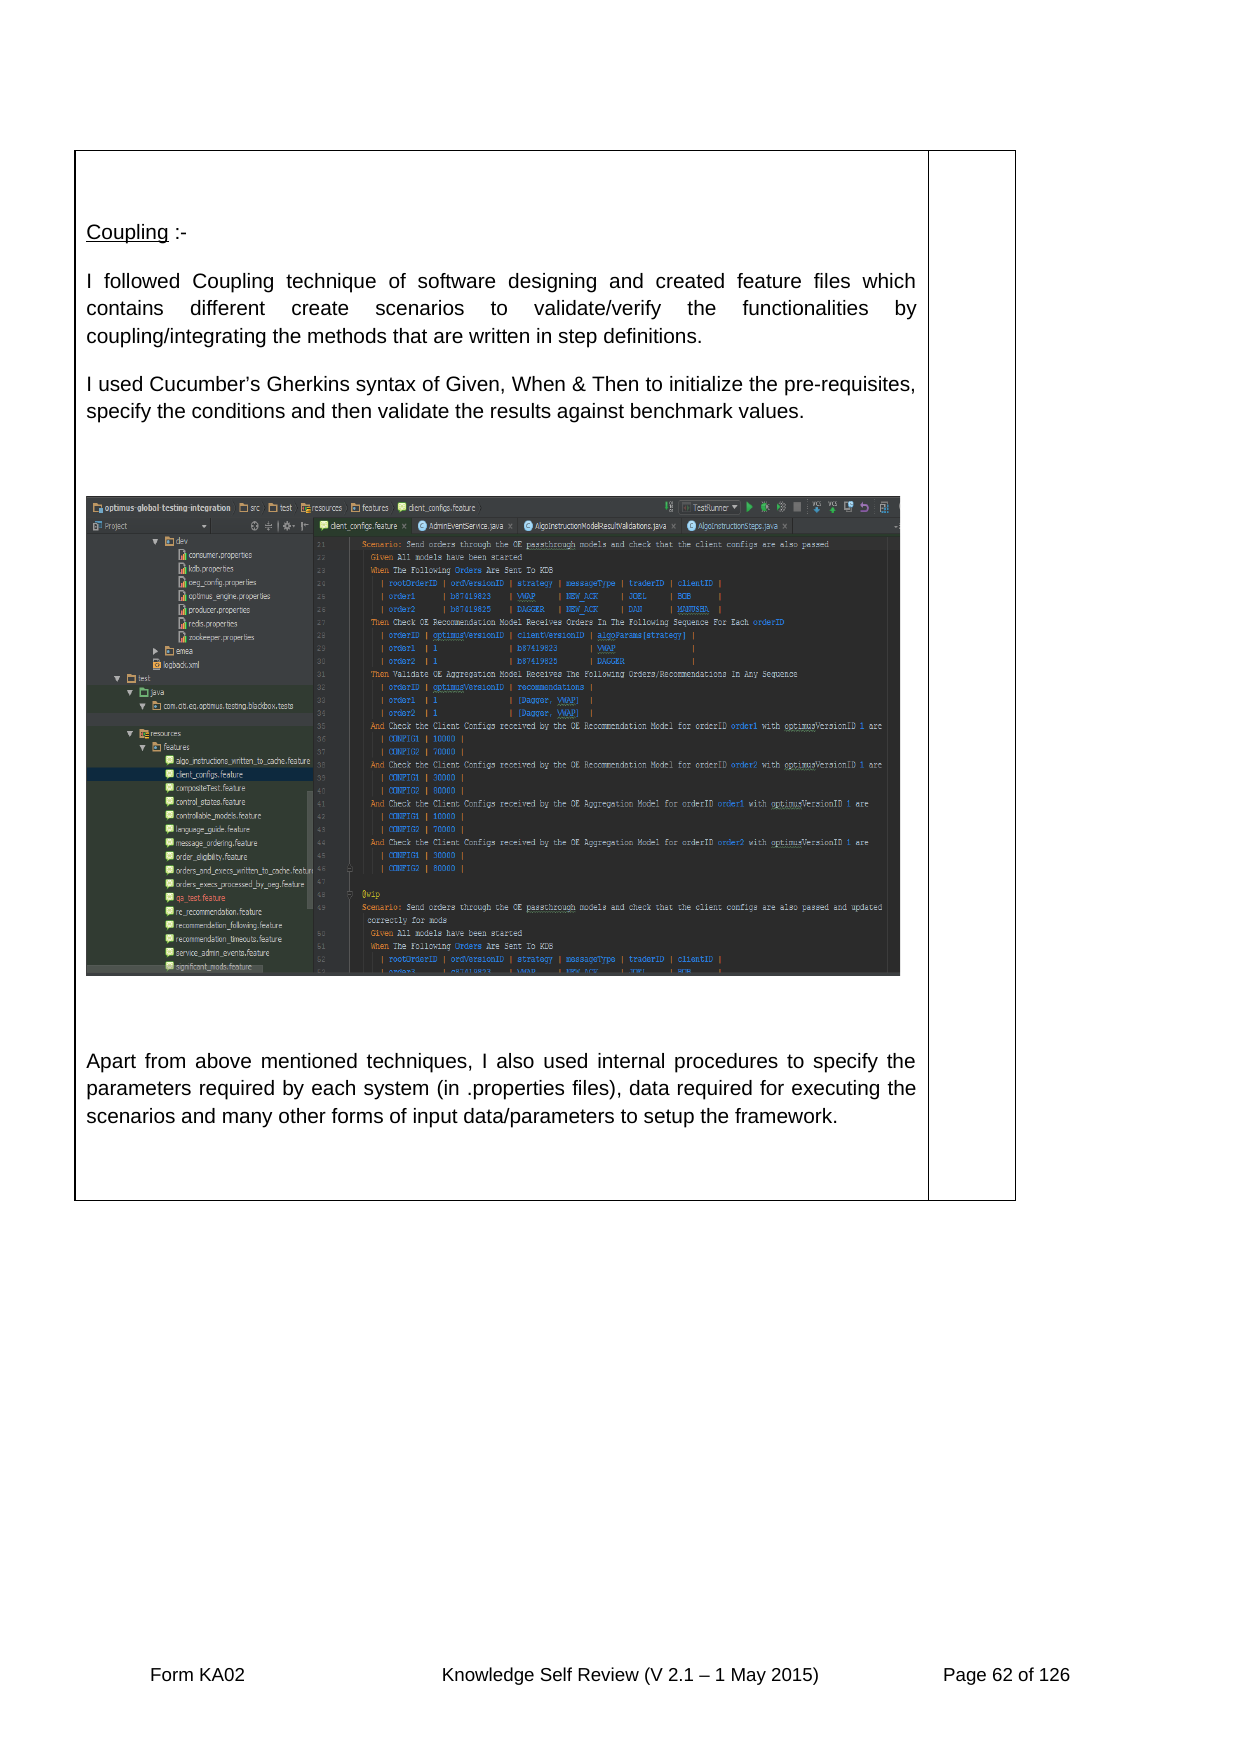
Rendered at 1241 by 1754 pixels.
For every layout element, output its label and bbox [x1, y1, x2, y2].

picture [86, 496, 901, 976]
table_cell [76, 151, 928, 1200]
table_cell [929, 151, 1015, 1200]
